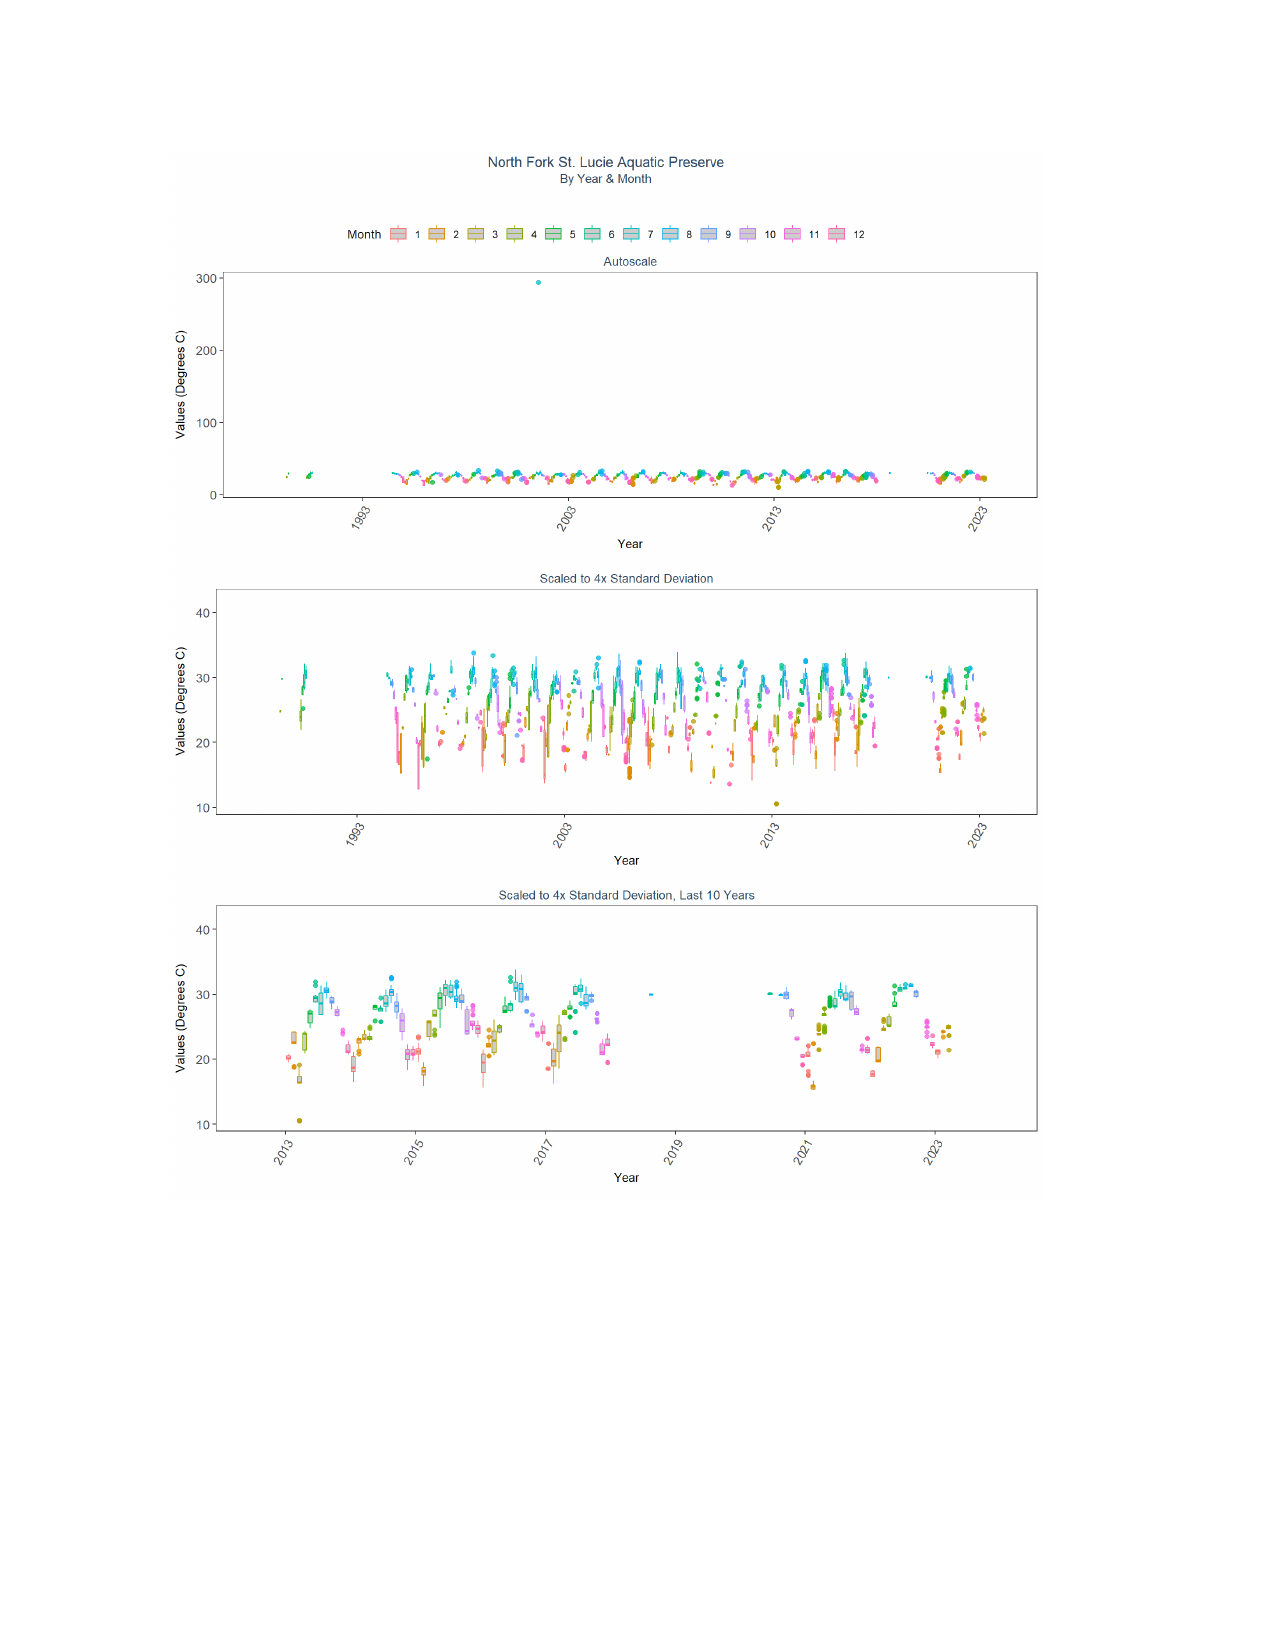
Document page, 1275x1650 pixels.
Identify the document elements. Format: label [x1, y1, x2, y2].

picture [168, 150, 1044, 1200]
